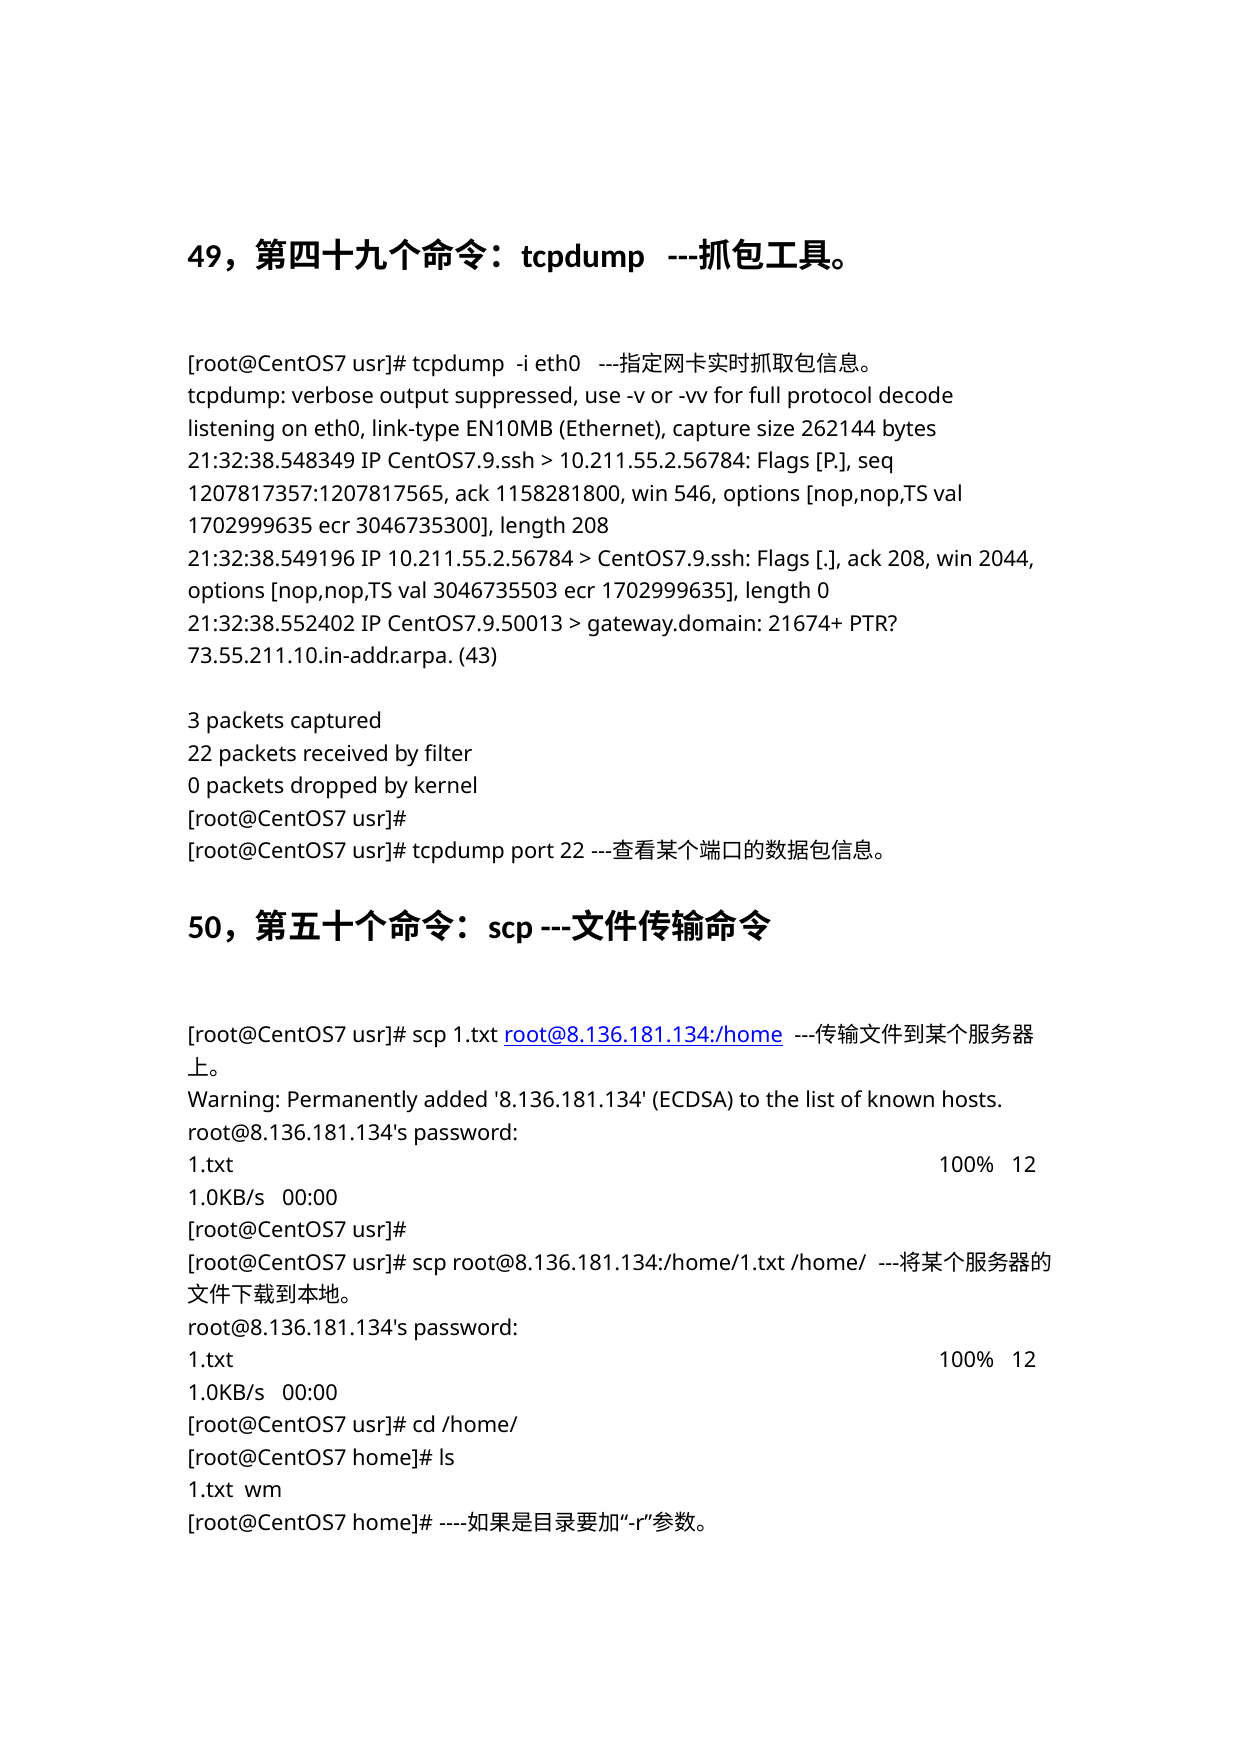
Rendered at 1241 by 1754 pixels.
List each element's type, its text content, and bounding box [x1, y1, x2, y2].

text 1.txt 100% 12 1.0KB/s 00:00 [187, 1148, 1053, 1213]
text [root@CentOS7 usr]# scp root@8.136.181.134:/home/1.txt /home/ ---将某个服务器的文件下载到本地。 [187, 1246, 1053, 1311]
text [root@CentOS7 usr]# tcpdump -i eth0 ---指定网卡实时抓取包信息。 [187, 346, 1053, 379]
text listening on eth0, link-type EN10MB (Ethernet), capture size 262144 bytes [187, 411, 1053, 444]
text 1.txt 100% 12 1.0KB/s 00:00 [187, 1343, 1053, 1408]
subtitle 49，第四十九个命令：tcpdump ---抓包工具。 [187, 222, 1053, 287]
text 21:32:38.549196 IP 10.211.55.2.56784 > CentOS7.9.ssh: Flags [.], ack 208, win 2044, options [nop,nop,TS val 3046735503 ecr 1702999635], length 0 [187, 541, 1053, 606]
text 3 packets captured [187, 704, 1053, 736]
text 22 packets received by filter [187, 736, 1053, 769]
text 21:32:38.548349 IP CentOS7.9.ssh > 10.211.55.2.56784: Flags [P.], seq 1207817357:1207817565, ack 1158281800, win 546, options [nop,nop,TS val 1702999635 ecr 3046735300], length 208 [187, 444, 1053, 541]
text tcpdump: verbose output suppressed, use -v or -vv for full protocol decode [187, 379, 1053, 411]
subtitle 50，第五十个命令：scp ---文件传输命令 [187, 893, 1053, 958]
text root@8.136.181.134's password: [187, 1116, 1053, 1148]
text [root@CentOS7 home]# ls [187, 1441, 1053, 1473]
text [root@CentOS7 usr]# cd /home/ [187, 1408, 1053, 1441]
text [root@CentOS7 usr]# scp 1.txt root@8.136.181.134:/home ---传输文件到某个服务器上。 [187, 1018, 1053, 1083]
text Warning: Permanently added '8.136.181.134' (ECDSA) to the list of known hosts. [187, 1083, 1053, 1116]
text 0 packets dropped by kernel [187, 769, 1053, 801]
text 1.txt wm [187, 1473, 1053, 1506]
text [root@CentOS7 usr]# tcpdump port 22 ---查看某个端口的数据包信息。 [187, 834, 1053, 866]
text [root@CentOS7 home]# ----如果是目录要加“-r”参数。 [187, 1506, 1053, 1538]
text [root@CentOS7 usr]# [187, 801, 1053, 834]
text 21:32:38.552402 IP CentOS7.9.50013 > gateway.domain: 21674+ PTR? 73.55.211.10.in-addr.arpa. (43) [187, 606, 1053, 671]
text root@8.136.181.134's password: [187, 1311, 1053, 1343]
text [root@CentOS7 usr]# [187, 1213, 1053, 1246]
